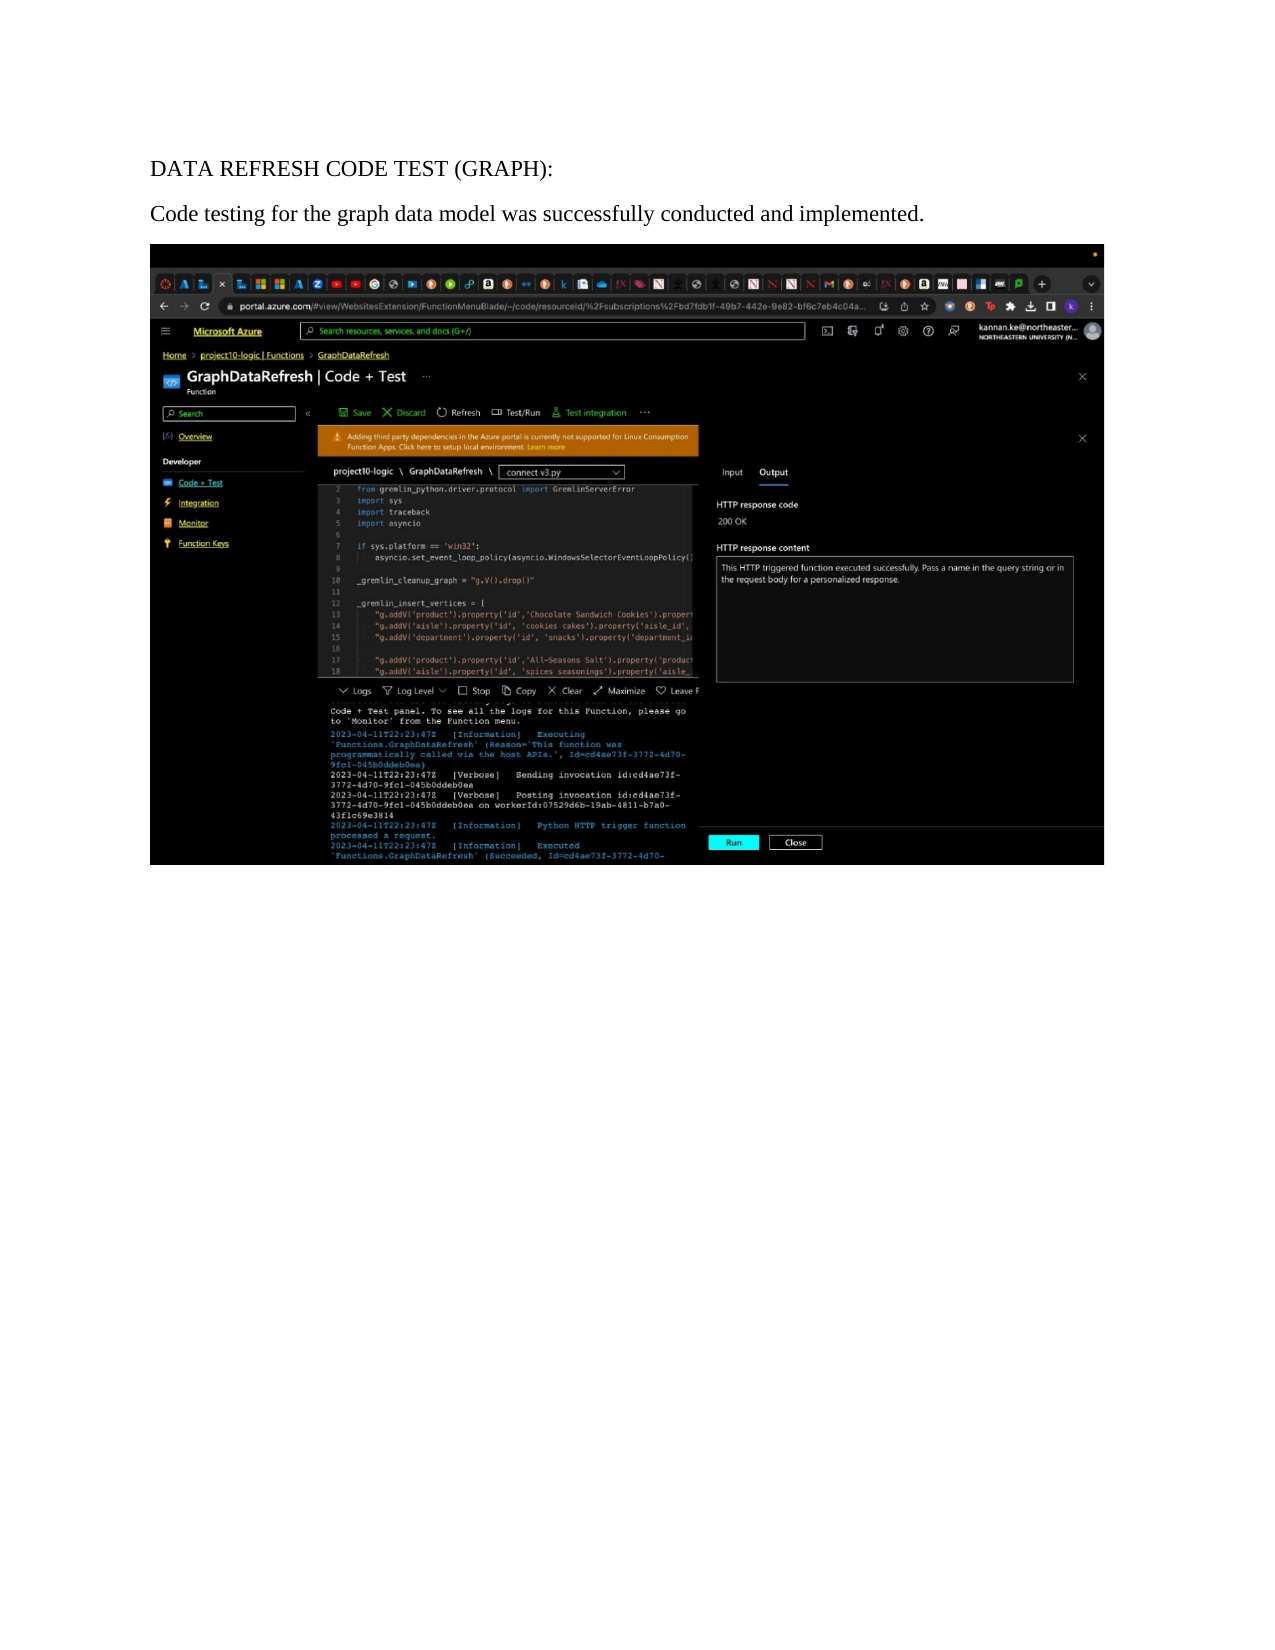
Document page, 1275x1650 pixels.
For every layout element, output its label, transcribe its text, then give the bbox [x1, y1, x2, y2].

text DATA REFRESH CODE TEST (GRAPH): [150, 154, 1264, 181]
text Code testing for the graph data model was successfully conducted and implemented. [150, 200, 1264, 226]
picture [150, 244, 1105, 865]
